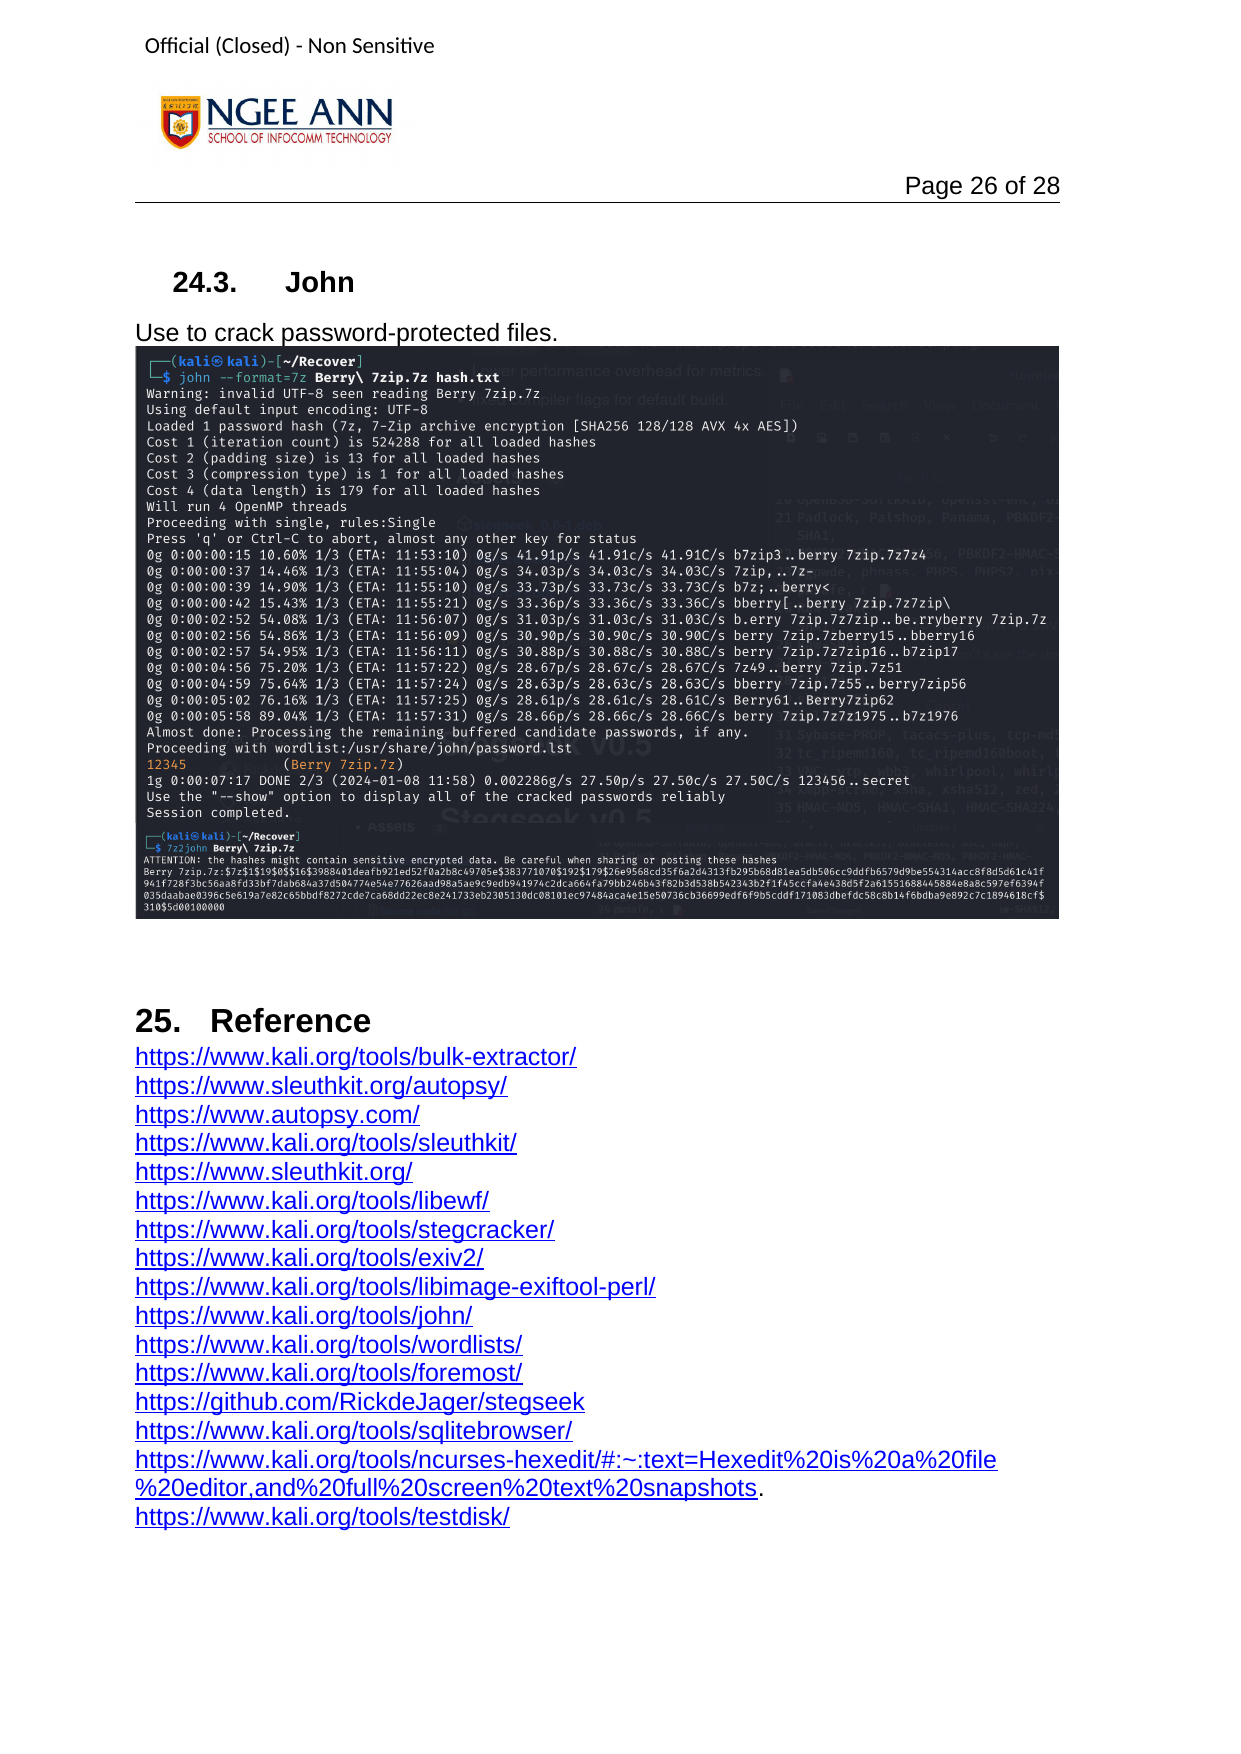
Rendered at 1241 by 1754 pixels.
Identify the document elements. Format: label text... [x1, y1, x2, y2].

text https://www.kali.org/tools/sqlitebrowser/ [135, 1416, 1060, 1445]
text https://www.kali.org/tools/exiv2/ [135, 1243, 1060, 1272]
text https://www.sleuthkit.org/ [135, 1157, 1060, 1186]
text https://www.kali.org/tools/wordlists/ [135, 1330, 1060, 1358]
text https://www.kali.org/tools/foremost/ [135, 1358, 1060, 1387]
text https://www.autopsy.com/ [135, 1100, 1060, 1128]
text https://www.kali.org/tools/libimage-exiftool-perl/ [135, 1272, 1060, 1301]
text https://www.kali.org/tools/testdisk/ [135, 1502, 1060, 1531]
picture [135, 73, 417, 171]
text https://www.kali.org/tools/bulk-extractor/ [135, 1042, 1060, 1071]
subtitle Reference [135, 1001, 1060, 1039]
picture [135, 346, 1059, 919]
text Use to crack password-protected files. [135, 318, 1060, 346]
text https://www.kali.org/tools/libewf/ [135, 1186, 1060, 1215]
subtitle John [172, 265, 1060, 298]
text https://www.sleuthkit.org/autopsy/ [135, 1071, 1060, 1100]
text https://www.kali.org/tools/stegcracker/ [135, 1215, 1060, 1243]
text https://www.kali.org/tools/sleuthkit/ [135, 1128, 1060, 1157]
text https://www.kali.org/tools/john/ [135, 1301, 1060, 1330]
text https://www.kali.org/tools/ncurses-hexedit/#:~:text=Hexedit%20is%20a%20file%20editor,and%20full%20screen%20text%20snapshots. [135, 1445, 1060, 1502]
text https://github.com/RickdeJager/stegseek [135, 1387, 1060, 1416]
